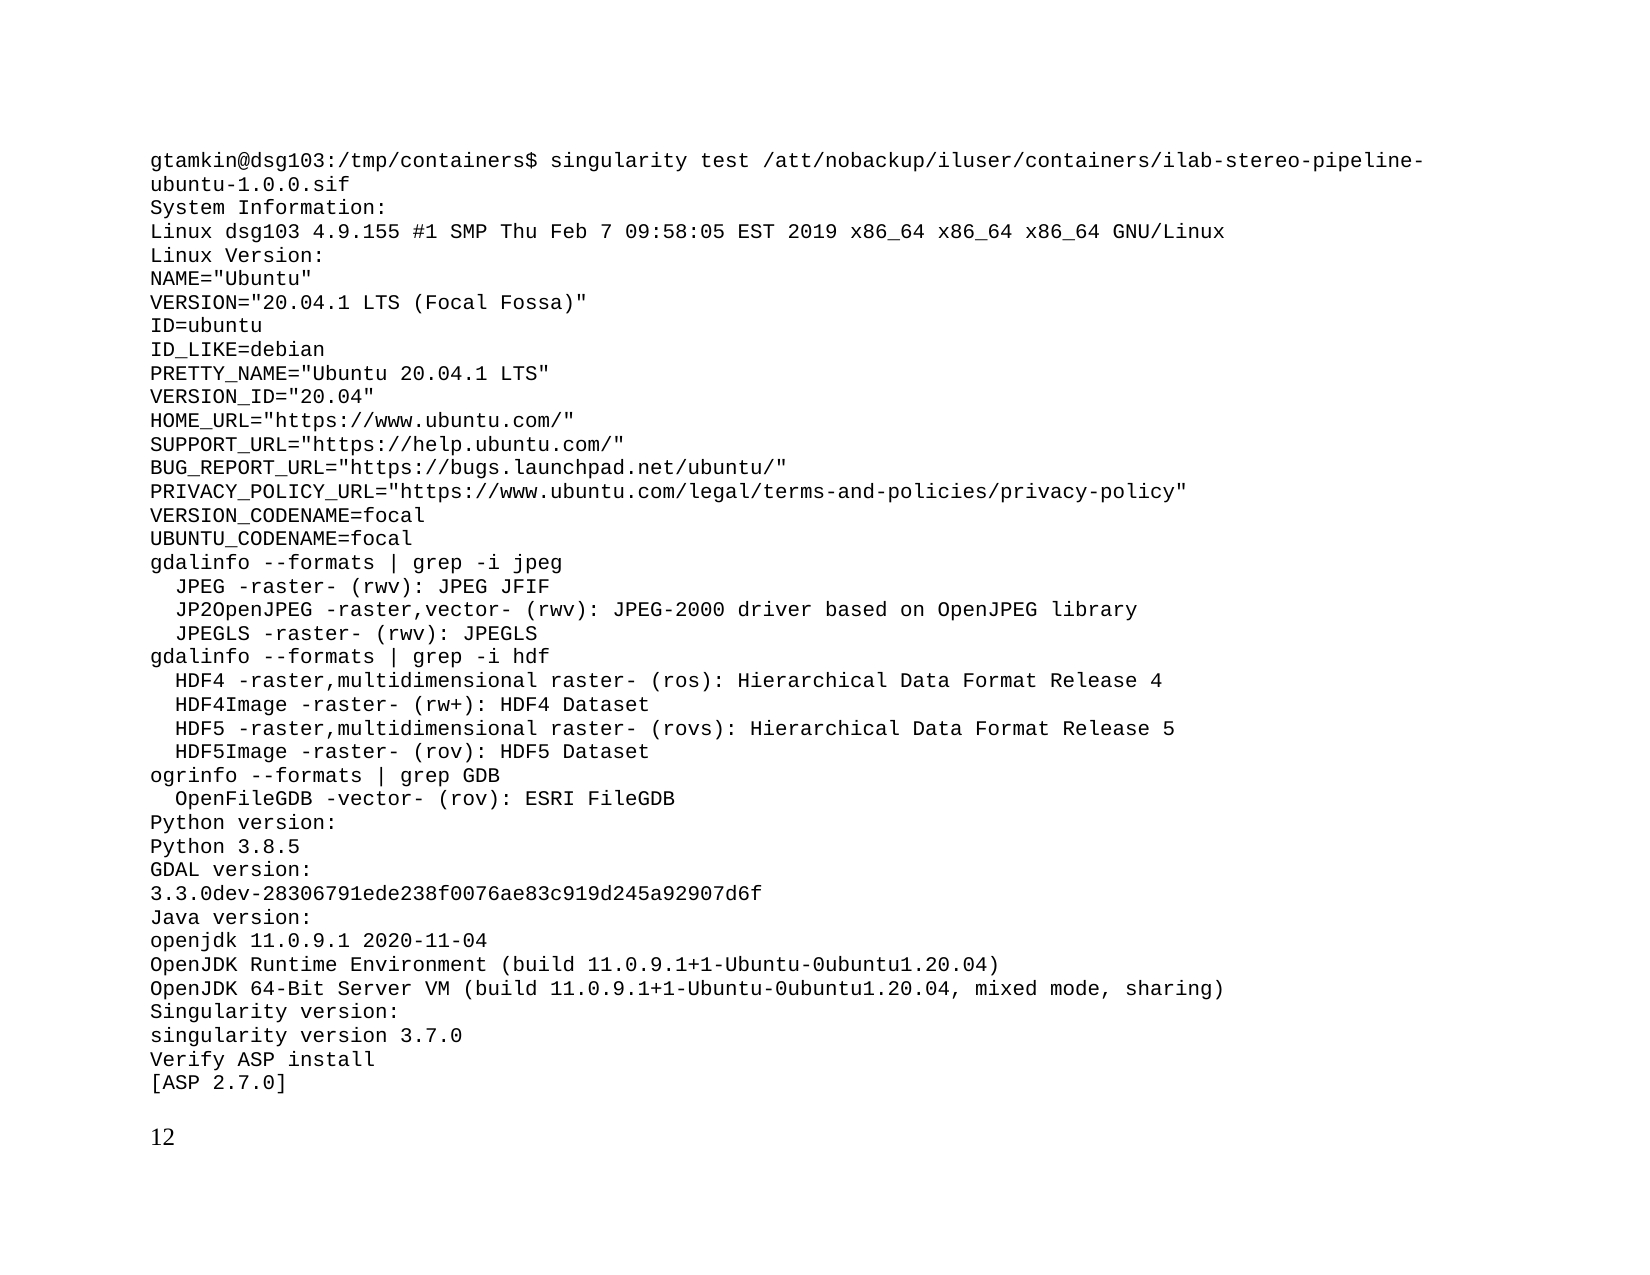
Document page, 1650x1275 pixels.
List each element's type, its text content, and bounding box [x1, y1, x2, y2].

text NAME="Ubuntu" [150, 268, 1500, 292]
text Python version: [150, 812, 1500, 836]
text Java version: [150, 907, 1500, 930]
text VERSION="20.04.1 LTS (Focal Fossa)" [150, 292, 1500, 316]
text ogrinfo --formats | grep GDB [150, 765, 1500, 788]
text openjdk 11.0.9.1 2020-11-04 [150, 930, 1500, 954]
text BUG_REPORT_URL="https://bugs.launchpad.net/ubuntu/" [150, 457, 1500, 481]
text VERSION_CODENAME=focal [150, 505, 1500, 528]
text Python 3.8.5 [150, 836, 1500, 859]
text UBUNTU_CODENAME=focal [150, 528, 1500, 552]
text HDF4 -raster,multidimensional raster- (ros): Hierarchical Data Format Release 4 [150, 670, 1500, 694]
text Linux dsg103 4.9.155 #1 SMP Thu Feb 7 09:58:05 EST 2019 x86_64 x86_64 x86_64 GNU/Linux [150, 221, 1500, 244]
text JPEG -raster- (rwv): JPEG JFIF [150, 576, 1500, 599]
text PRETTY_NAME="Ubuntu 20.04.1 LTS" [150, 363, 1500, 386]
text OpenJDK Runtime Environment (build 11.0.9.1+1-Ubuntu-0ubuntu1.20.04) [150, 954, 1500, 978]
text OpenJDK 64-Bit Server VM (build 11.0.9.1+1-Ubuntu-0ubuntu1.20.04, mixed mode, sharing) [150, 978, 1500, 1001]
text System Information: [150, 197, 1500, 221]
text JPEGLS -raster- (rwv): JPEGLS [150, 623, 1500, 647]
text gtamkin@dsg103:/tmp/containers$ singularity test /att/nobackup/iluser/containers/ilab-stereo-pipeline-ubuntu-1.0.0.sif [150, 150, 1500, 197]
text 3.3.0dev-28306791ede238f0076ae83c919d245a92907d6f [150, 883, 1500, 907]
text ID=ubuntu [150, 316, 1500, 339]
text Verify ASP install [150, 1048, 1500, 1072]
text Singularity version: [150, 1001, 1500, 1025]
text PRIVACY_POLICY_URL="https://www.ubuntu.com/legal/terms-and-policies/privacy-policy" [150, 481, 1500, 505]
text ID_LIKE=debian [150, 339, 1500, 363]
text [ASP 2.7.0] [150, 1072, 1500, 1096]
text HDF4Image -raster- (rw+): HDF4 Dataset [150, 694, 1500, 717]
text HDF5Image -raster- (rov): HDF5 Dataset [150, 741, 1500, 765]
text VERSION_ID="20.04" [150, 386, 1500, 410]
text JP2OpenJPEG -raster,vector- (rwv): JPEG-2000 driver based on OpenJPEG library [150, 599, 1500, 623]
text Linux Version: [150, 244, 1500, 268]
text singularity version 3.7.0 [150, 1025, 1500, 1048]
text gdalinfo --formats | grep -i hdf [150, 647, 1500, 670]
text HDF5 -raster,multidimensional raster- (rovs): Hierarchical Data Format Release 5 [150, 717, 1500, 741]
text GDAL version: [150, 859, 1500, 883]
text gdalinfo --formats | grep -i jpeg [150, 552, 1500, 576]
text SUPPORT_URL="https://help.ubuntu.com/" [150, 434, 1500, 457]
text OpenFileGDB -vector- (rov): ESRI FileGDB [150, 788, 1500, 812]
text HOME_URL="https://www.ubuntu.com/" [150, 410, 1500, 434]
